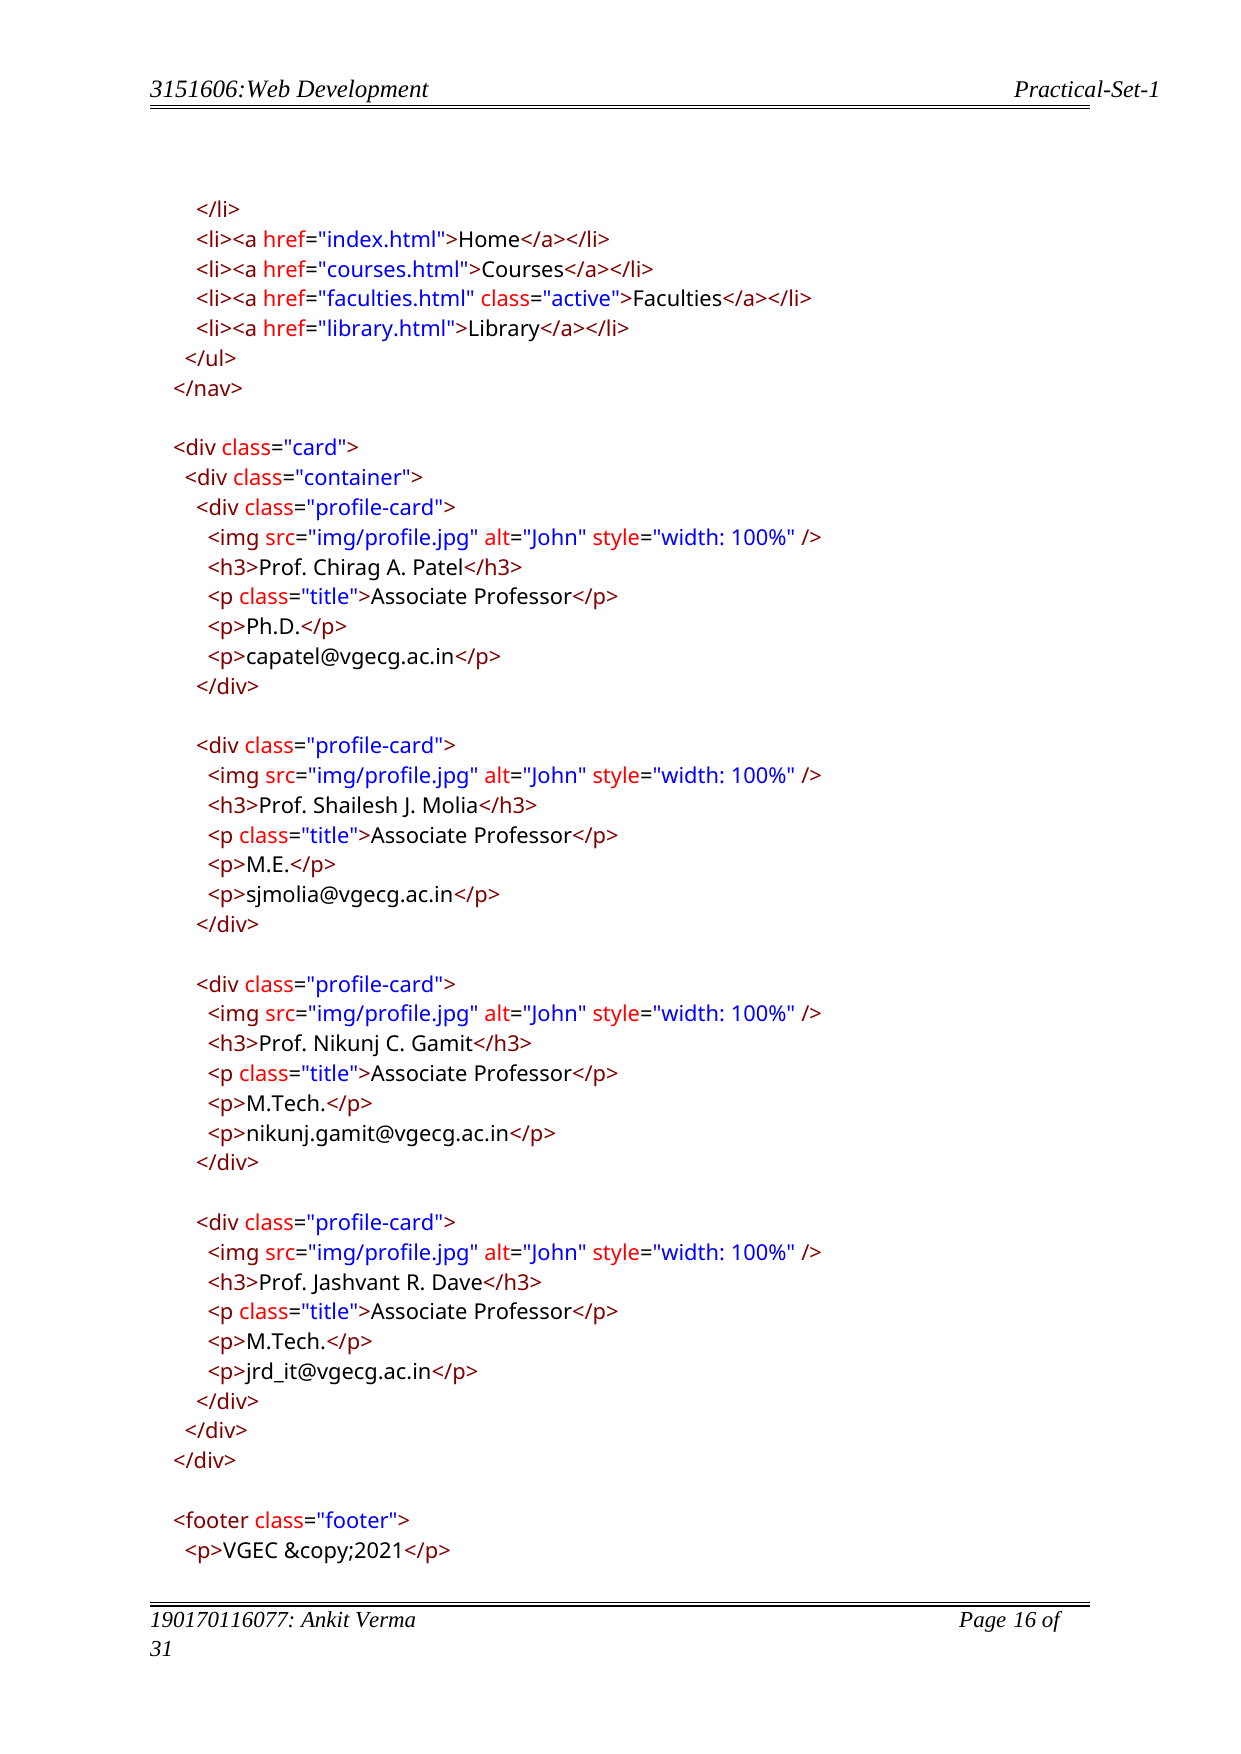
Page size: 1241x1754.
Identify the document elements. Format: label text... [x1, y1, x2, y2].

text <p>jrd_it@vgecg.ac.in</p> [150, 1356, 1090, 1386]
text <li><a href="faculties.html" class="active">Faculties</a></li> [150, 283, 1090, 313]
text <div class="profile-card"> [150, 492, 1090, 522]
text </div> [150, 909, 1090, 939]
text <li><a href="courses.html">Courses</a></li> [150, 254, 1090, 283]
text </li> [150, 194, 1090, 224]
text <h3>Prof. Jashvant R. Dave</h3> [150, 1267, 1090, 1296]
text <p>VGEC &copy;2021</p> [150, 1535, 1090, 1564]
text </div> [150, 1416, 1090, 1445]
text </div> [150, 1386, 1090, 1416]
text </div> [150, 1445, 1090, 1475]
text <img src="img/profile.jpg" alt="John" style="width: 100%" /> [150, 760, 1090, 790]
text <p class="title">Associate Professor</p> [150, 820, 1090, 849]
text </ul> [150, 343, 1090, 373]
text <p>Ph.D.</p> [150, 611, 1090, 641]
text <p class="title">Associate Professor</p> [150, 1296, 1090, 1326]
text </div> [150, 1147, 1090, 1177]
text <img src="img/profile.jpg" alt="John" style="width: 100%" /> [150, 998, 1090, 1028]
text <p class="title">Associate Professor</p> [150, 581, 1090, 611]
text <h3>Prof. Nikunj C. Gamit</h3> [150, 1028, 1090, 1058]
text <p>nikunj.gamit@vgecg.ac.in</p> [150, 1118, 1090, 1147]
text <p class="title">Associate Professor</p> [150, 1058, 1090, 1088]
text </nav> [150, 373, 1090, 403]
text <li><a href="library.html">Library</a></li> [150, 313, 1090, 343]
text <li><a href="index.html">Home</a></li> [150, 224, 1090, 254]
text <img src="img/profile.jpg" alt="John" style="width: 100%" /> [150, 1237, 1090, 1267]
text <div class="profile-card"> [150, 1207, 1090, 1237]
text <footer class="footer"> [150, 1505, 1090, 1535]
text <p>M.Tech.</p> [150, 1088, 1090, 1118]
text <img src="img/profile.jpg" alt="John" style="width: 100%" /> [150, 522, 1090, 552]
text <p>capatel@vgecg.ac.in</p> [150, 641, 1090, 671]
text <h3>Prof. Chirag A. Patel</h3> [150, 552, 1090, 581]
text <p>sjmolia@vgecg.ac.in</p> [150, 879, 1090, 909]
text <div class="card"> [150, 432, 1090, 462]
text <p>M.Tech.</p> [150, 1326, 1090, 1356]
text <div class="profile-card"> [150, 730, 1090, 760]
text <p>M.E.</p> [150, 849, 1090, 879]
text <h3>Prof. Shailesh J. Molia</h3> [150, 790, 1090, 820]
text </div> [150, 671, 1090, 701]
text <div class="profile-card"> [150, 969, 1090, 998]
text <div class="container"> [150, 462, 1090, 492]
